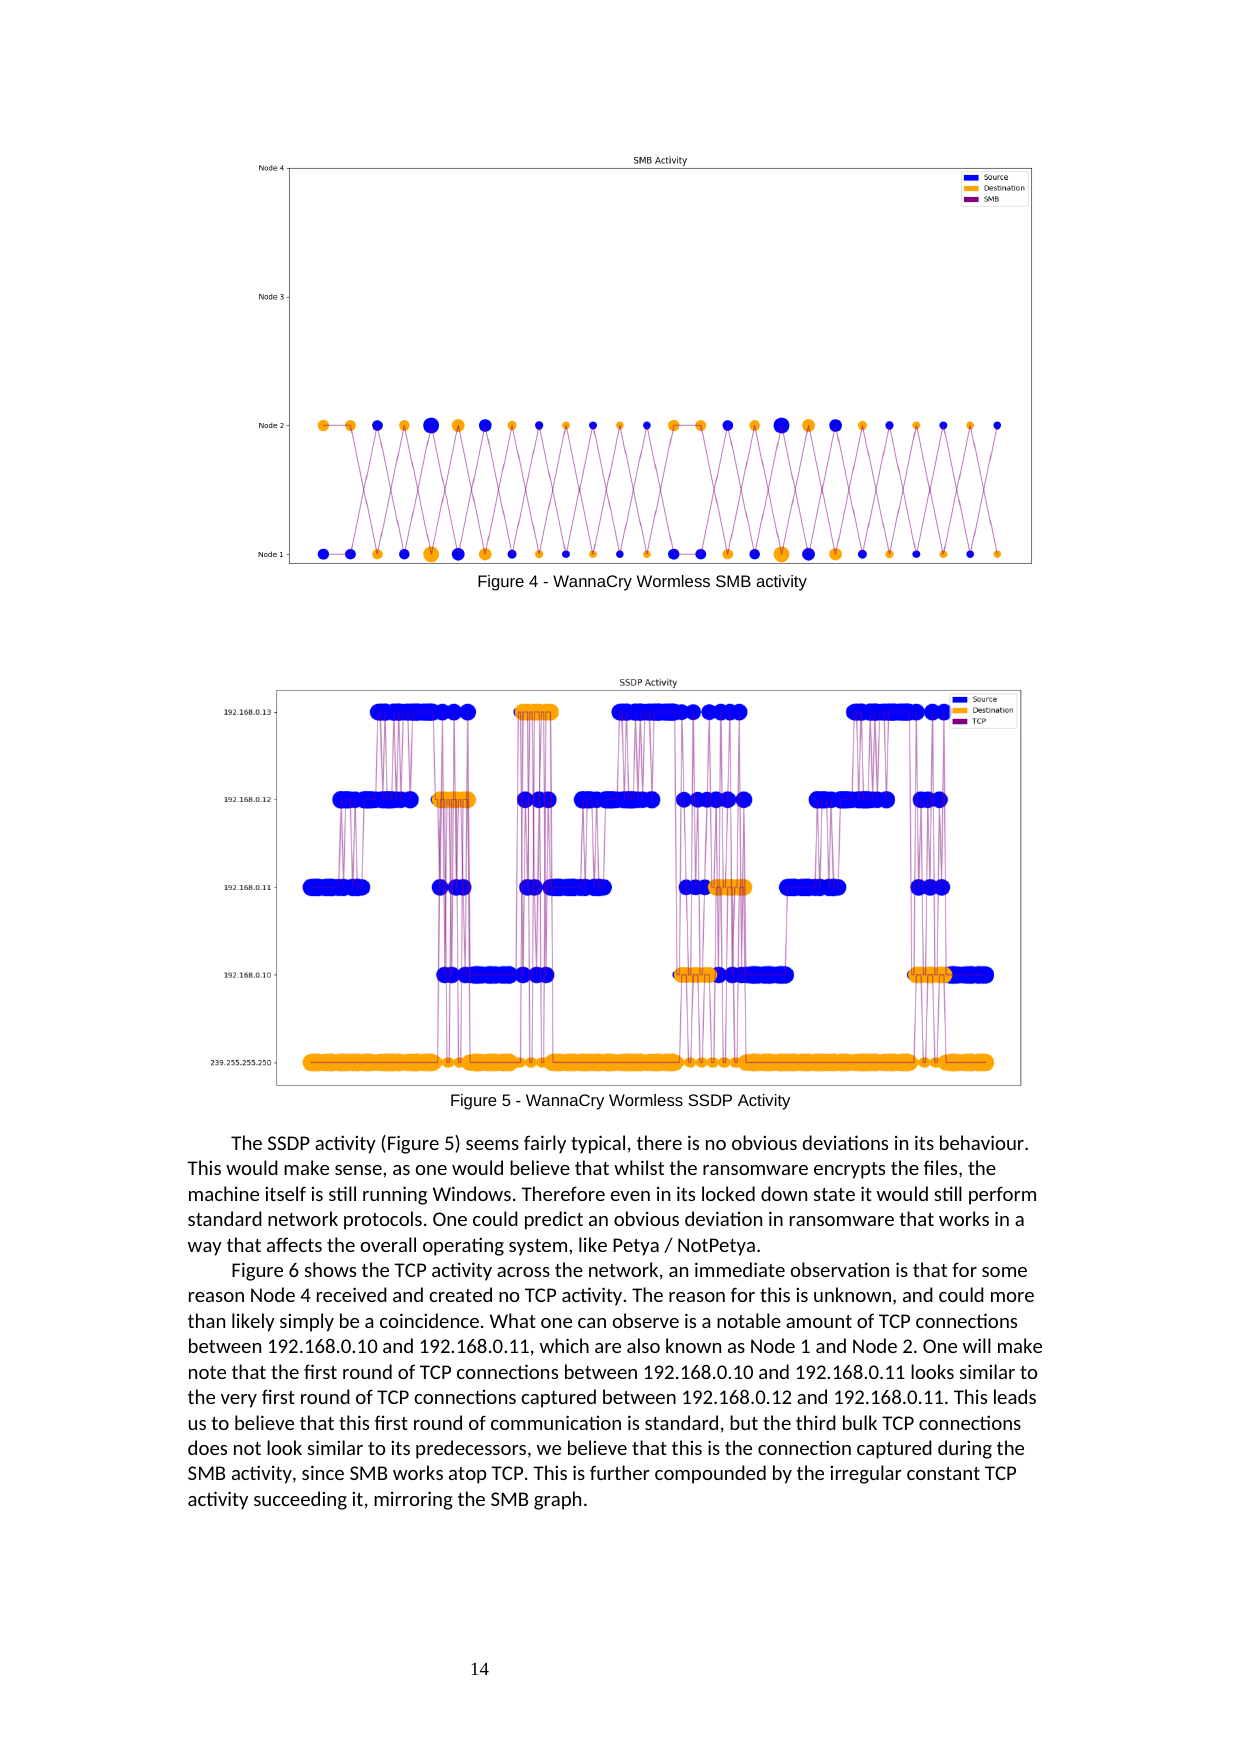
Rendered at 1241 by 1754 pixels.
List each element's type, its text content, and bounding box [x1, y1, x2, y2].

picture [210, 666, 1030, 1091]
text Figure 6 shows the TCP activity across the network, an immediate observation is that for some reason Node 4 received and created no TCP activity. The reason for this is unknown, and could more than likely simply be a coincidence. What one can observe is a notable amount of TCP connections between 192.168.0.10 and 192.168.0.11, which are also known as Node 1 and Node 2. One will make note that the first round of TCP connections between 192.168.0.10 and 192.168.0.11 looks similar to the very first round of TCP connections captured between 192.168.0.12 and 192.168.0.11. This leads us to believe that this first round of communication is standard, but the third bulk TCP connections does not look similar to its predecessors, we believe that this is the connection captured during the SMB activity, since SMB works atop TCP. This is further compounded by the irregular constant TCP activity succeeding it, mirroring the SMB graph. [187, 1257, 1053, 1511]
picture [245, 150, 1039, 572]
text Figure 4 - WannaCry Wormless SMB activity [187, 571, 1053, 591]
text The SSDP activity (Figure 5) seems fairly typical, there is no obvious deviations in its behaviour. This would make sense, as one would believe that whilst the ransomware encrypts the files, the machine itself is still running Windows. Therefore even in its locked down state it would still perform standard network protocols. One could predict an obvious deviation in ransomware that works in a way that affects the overall operating system, like Petya / NotPetya. [187, 1130, 1053, 1257]
text Figure 5 - WannaCry Wormless SSDP Activity [187, 1091, 1053, 1110]
